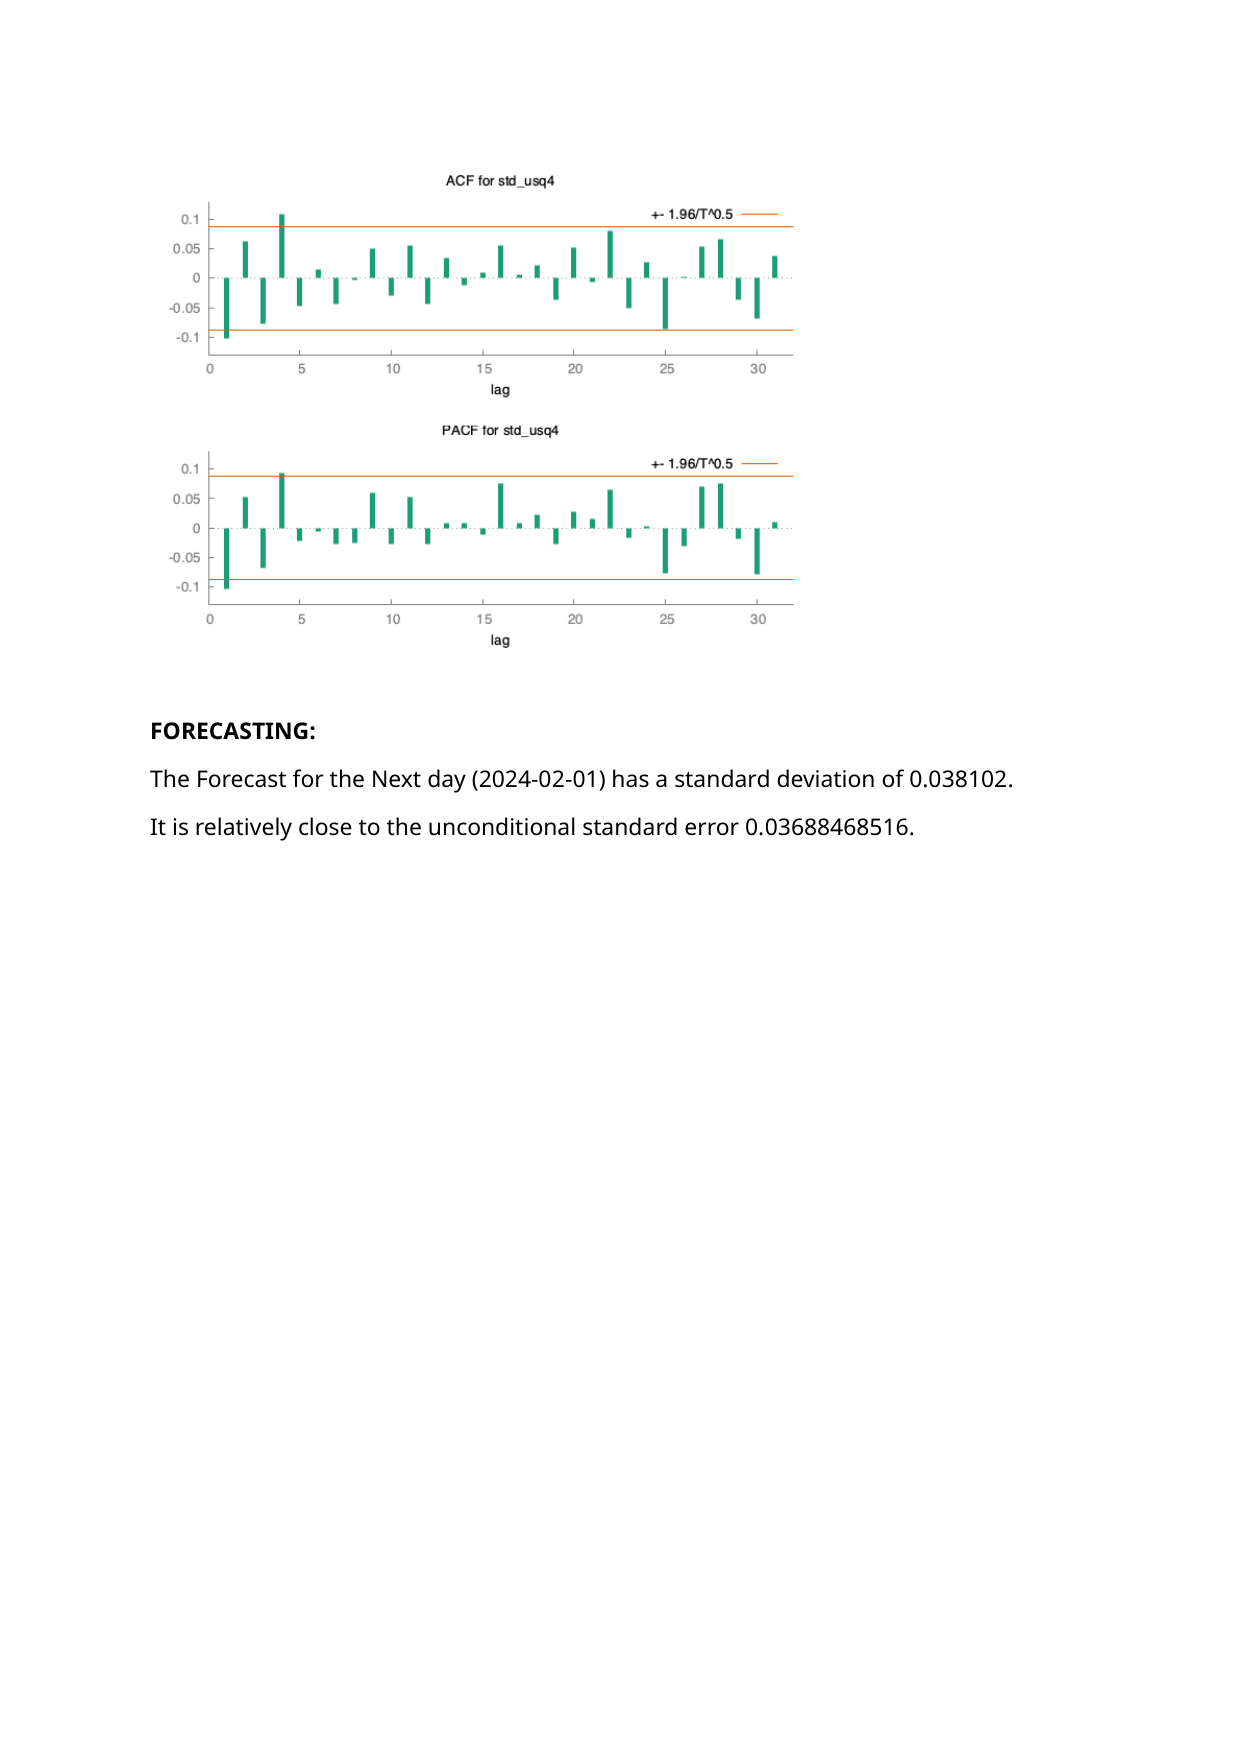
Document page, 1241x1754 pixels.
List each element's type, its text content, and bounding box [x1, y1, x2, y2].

text It is relatively close to the unconditional standard error 0.03688468516. [150, 810, 1090, 842]
text The Forecast for the Next day (2024-02-01) has a standard deviation of 0.038102. [150, 762, 1090, 794]
picture [150, 150, 817, 650]
text FORECASTING: [150, 714, 1090, 746]
